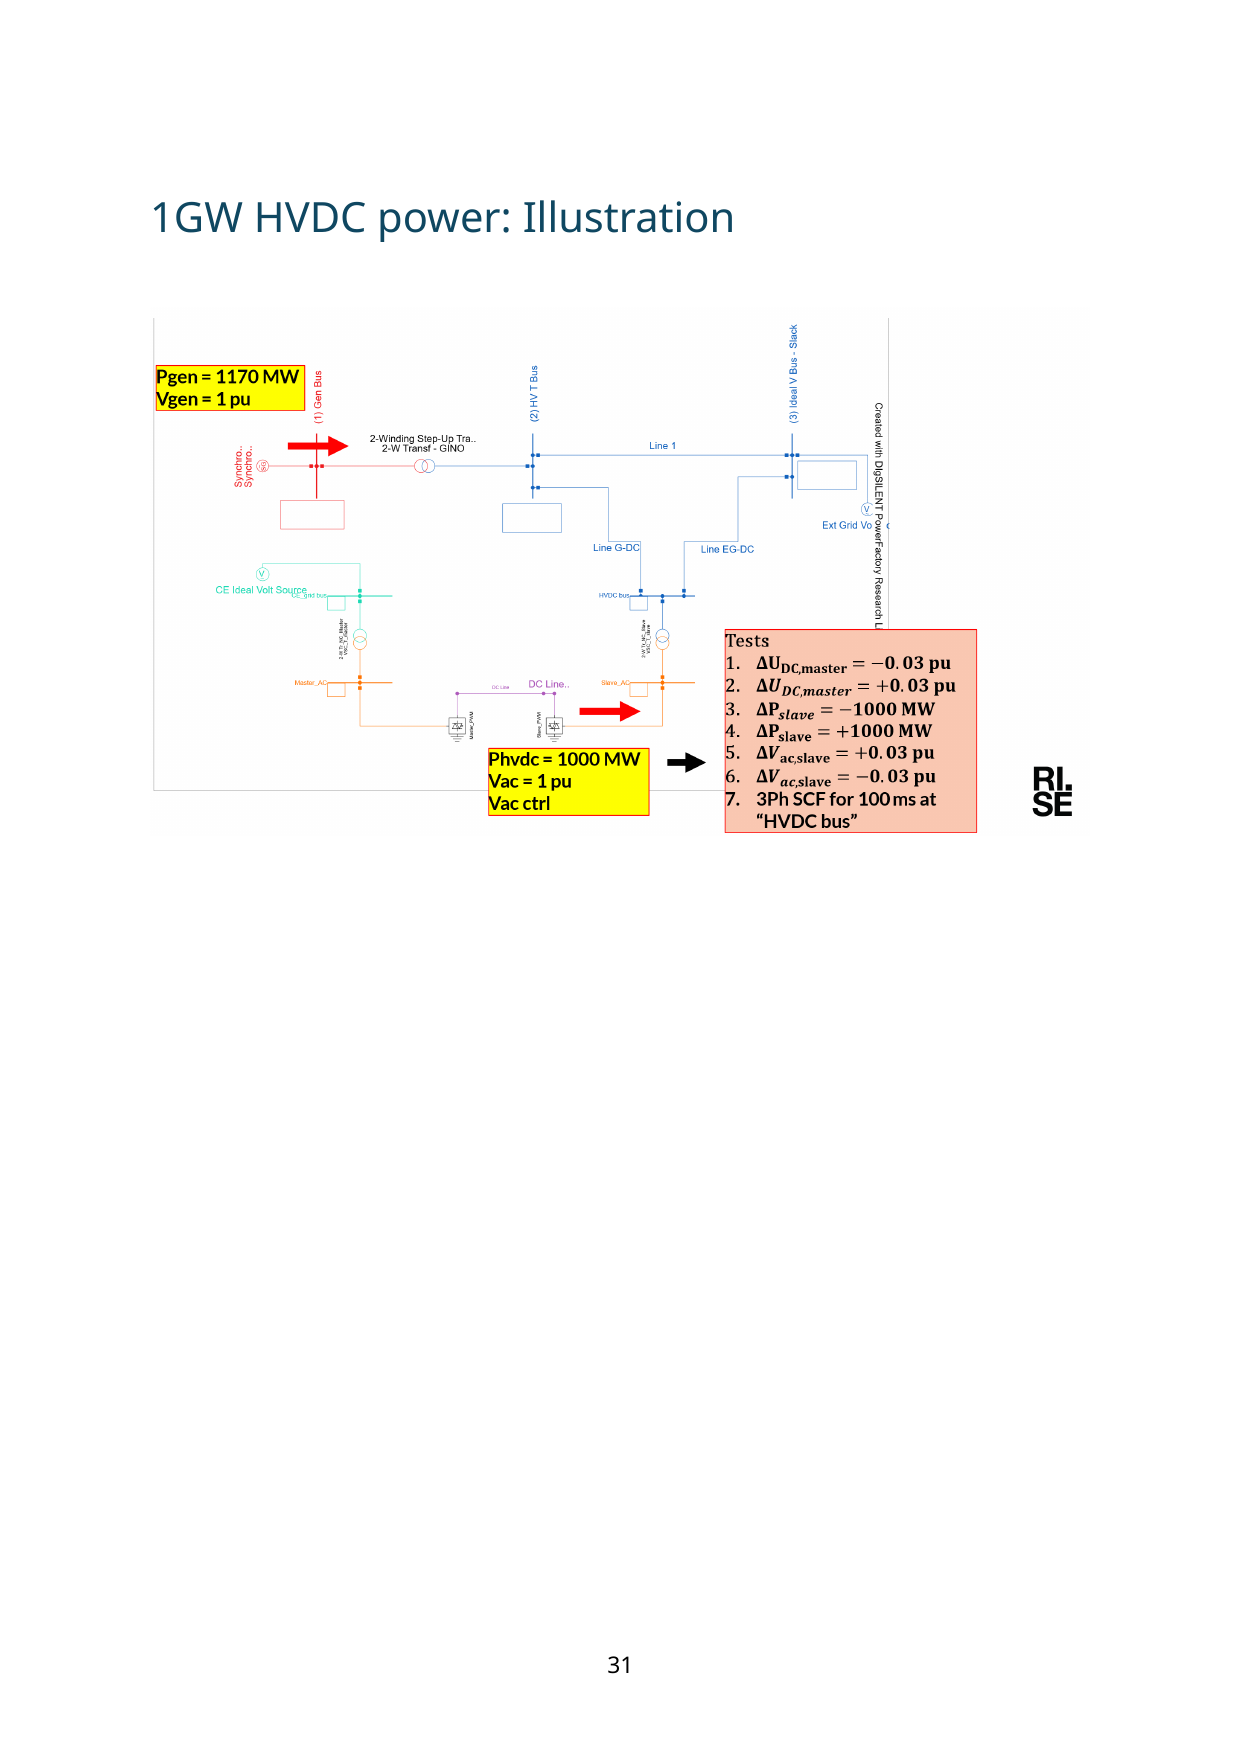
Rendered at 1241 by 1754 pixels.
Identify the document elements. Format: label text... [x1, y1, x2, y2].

picture [150, 307, 1091, 836]
subtitle 1GW HVDC power: Illustration [150, 187, 1090, 244]
